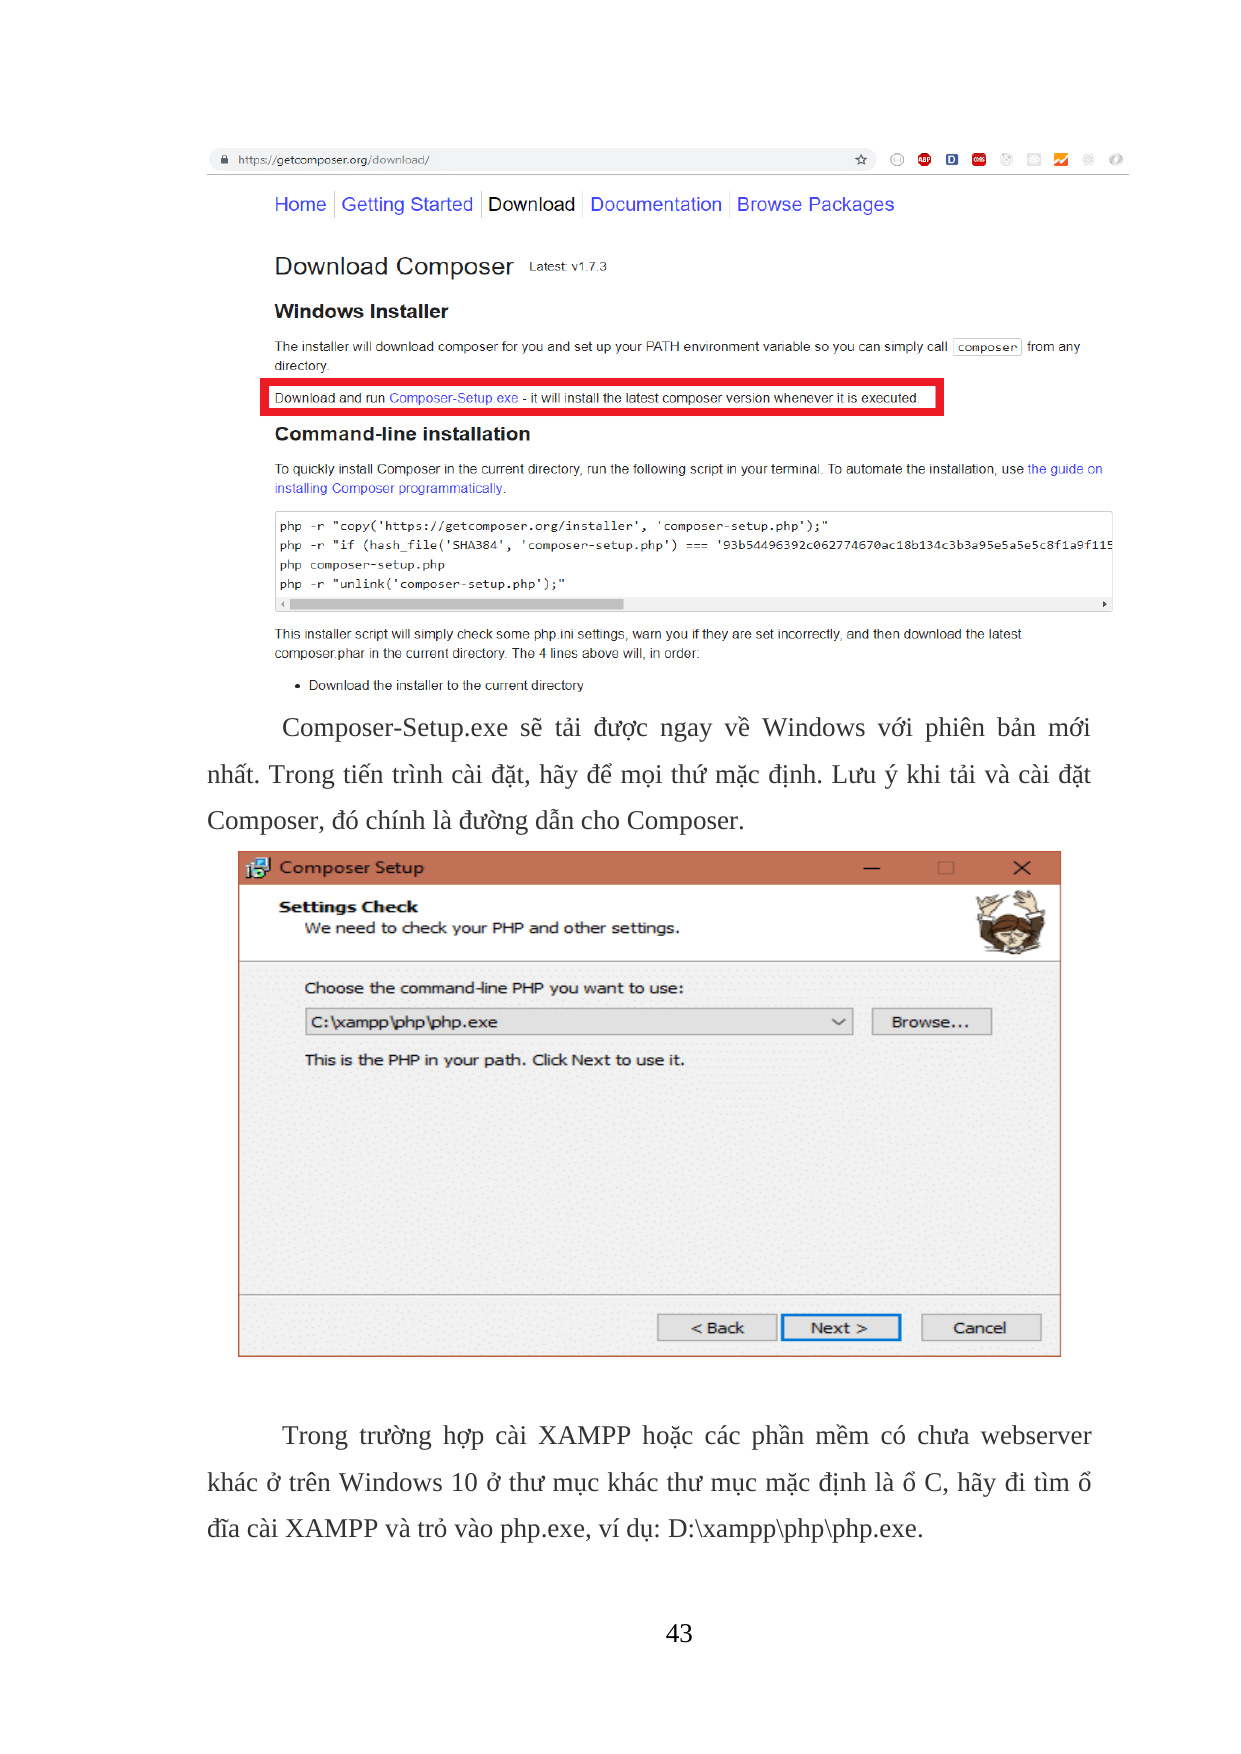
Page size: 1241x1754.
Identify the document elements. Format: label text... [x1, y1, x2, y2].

picture [206, 147, 1130, 696]
text Trong trường hợp cài XAMPP hoặc các phần mềm có chưa webserver khác ở trên Windows 10 ở thư mục khác thư mục mặc định là ổ C, hãy đi tìm ổ đĩa cài XAMPP và trỏ vào php.exe, ví dụ: D:\xampp\php\php.exe. [207, 1419, 1092, 1544]
picture [238, 851, 1062, 1357]
text Composer-Setup.exe sẽ tải được ngay về Windows với phiên bản mới nhất. Trong tiến trình cài đặt, hãy để mọi thứ mặc định. Lưu ý khi tải và cài đặt Composer, đó chính là đường dẫn cho Composer. [207, 711, 1092, 836]
